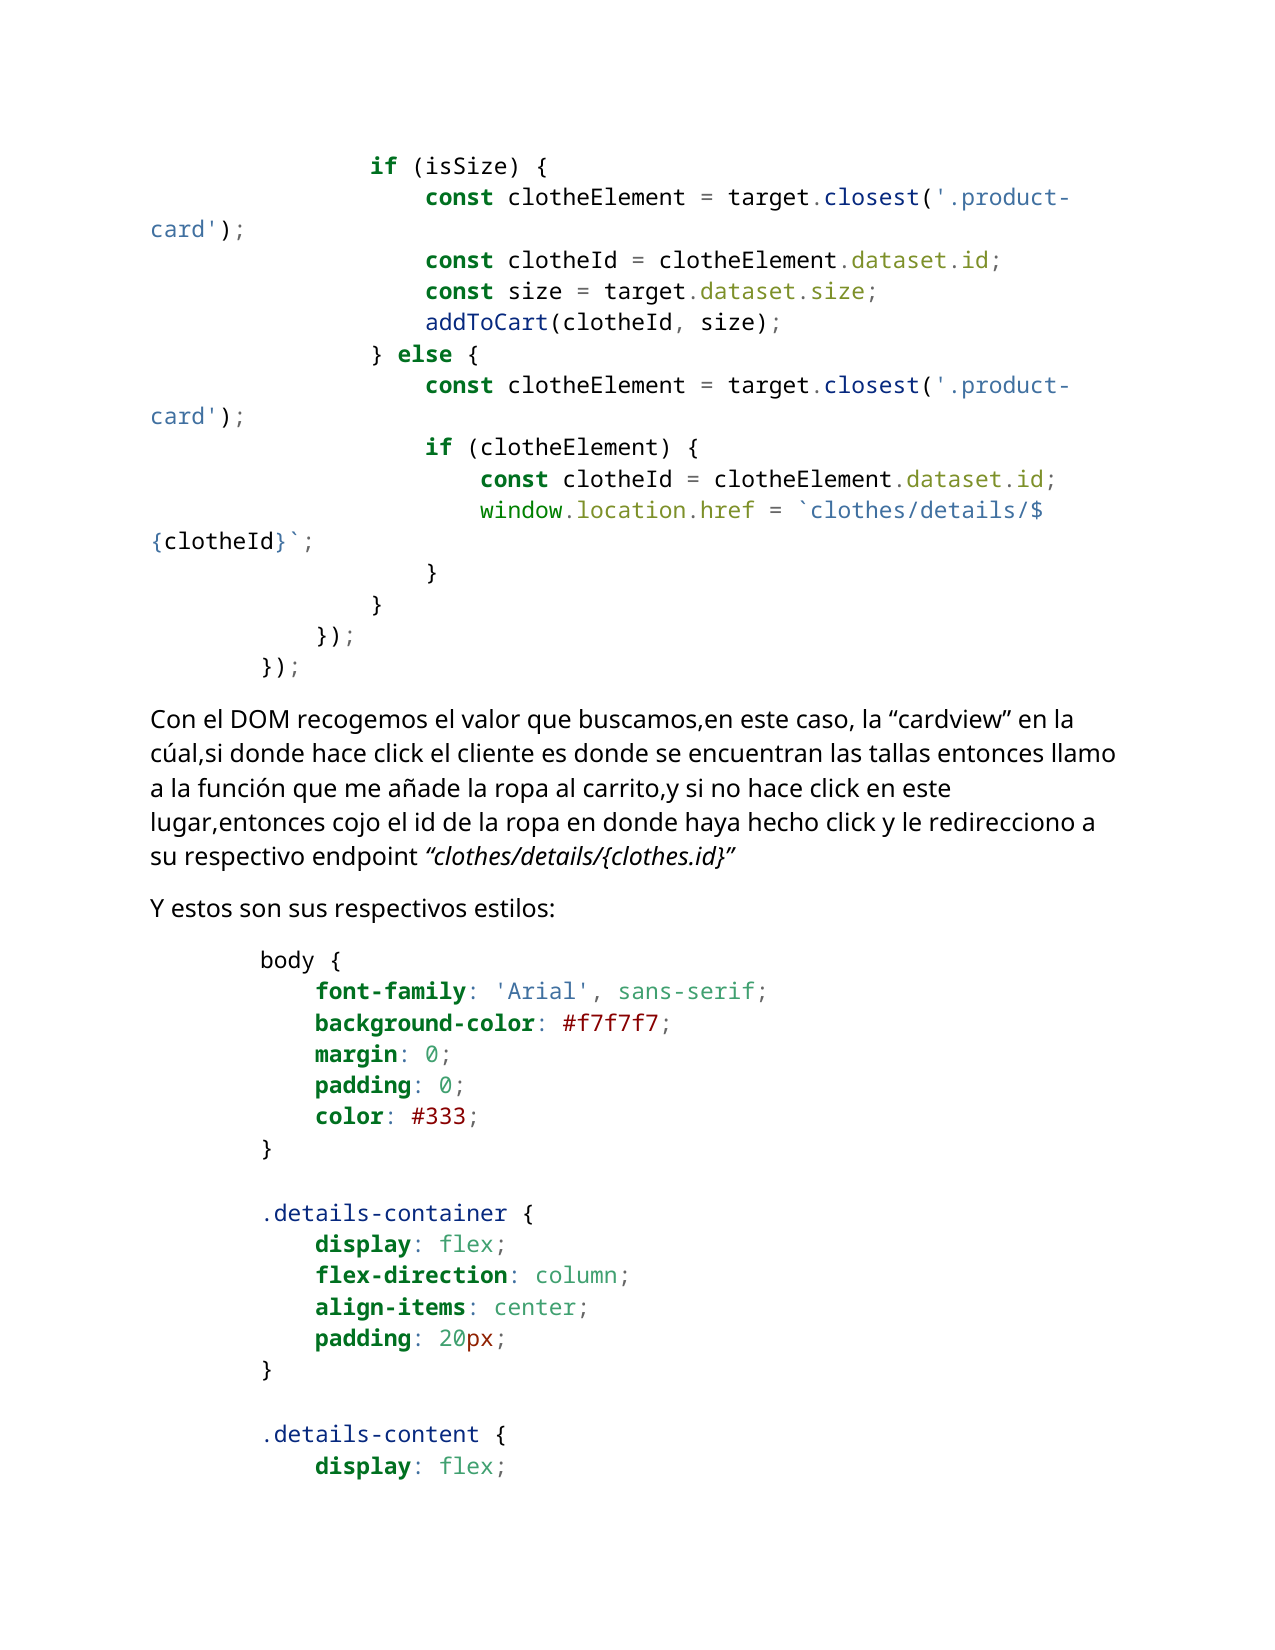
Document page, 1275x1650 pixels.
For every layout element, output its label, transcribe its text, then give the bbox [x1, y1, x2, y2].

text Y estos son sus respectivos estilos: [150, 891, 1125, 925]
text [150, 150, 1125, 681]
text Con el DOM recogemos el valor que buscamos,en este caso, la “cardview” en la cúal,si donde hace click el cliente es donde se encuentran las tallas entonces llamo a la función que me añade la ropa al carrito,y si no hace click en este lugar,entonces cojo el id de la ropa en donde haya hecho click y le redirecciono a su respectivo endpoint “clothes/details/{clothes.id}” [150, 702, 1125, 872]
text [150, 944, 1125, 1481]
